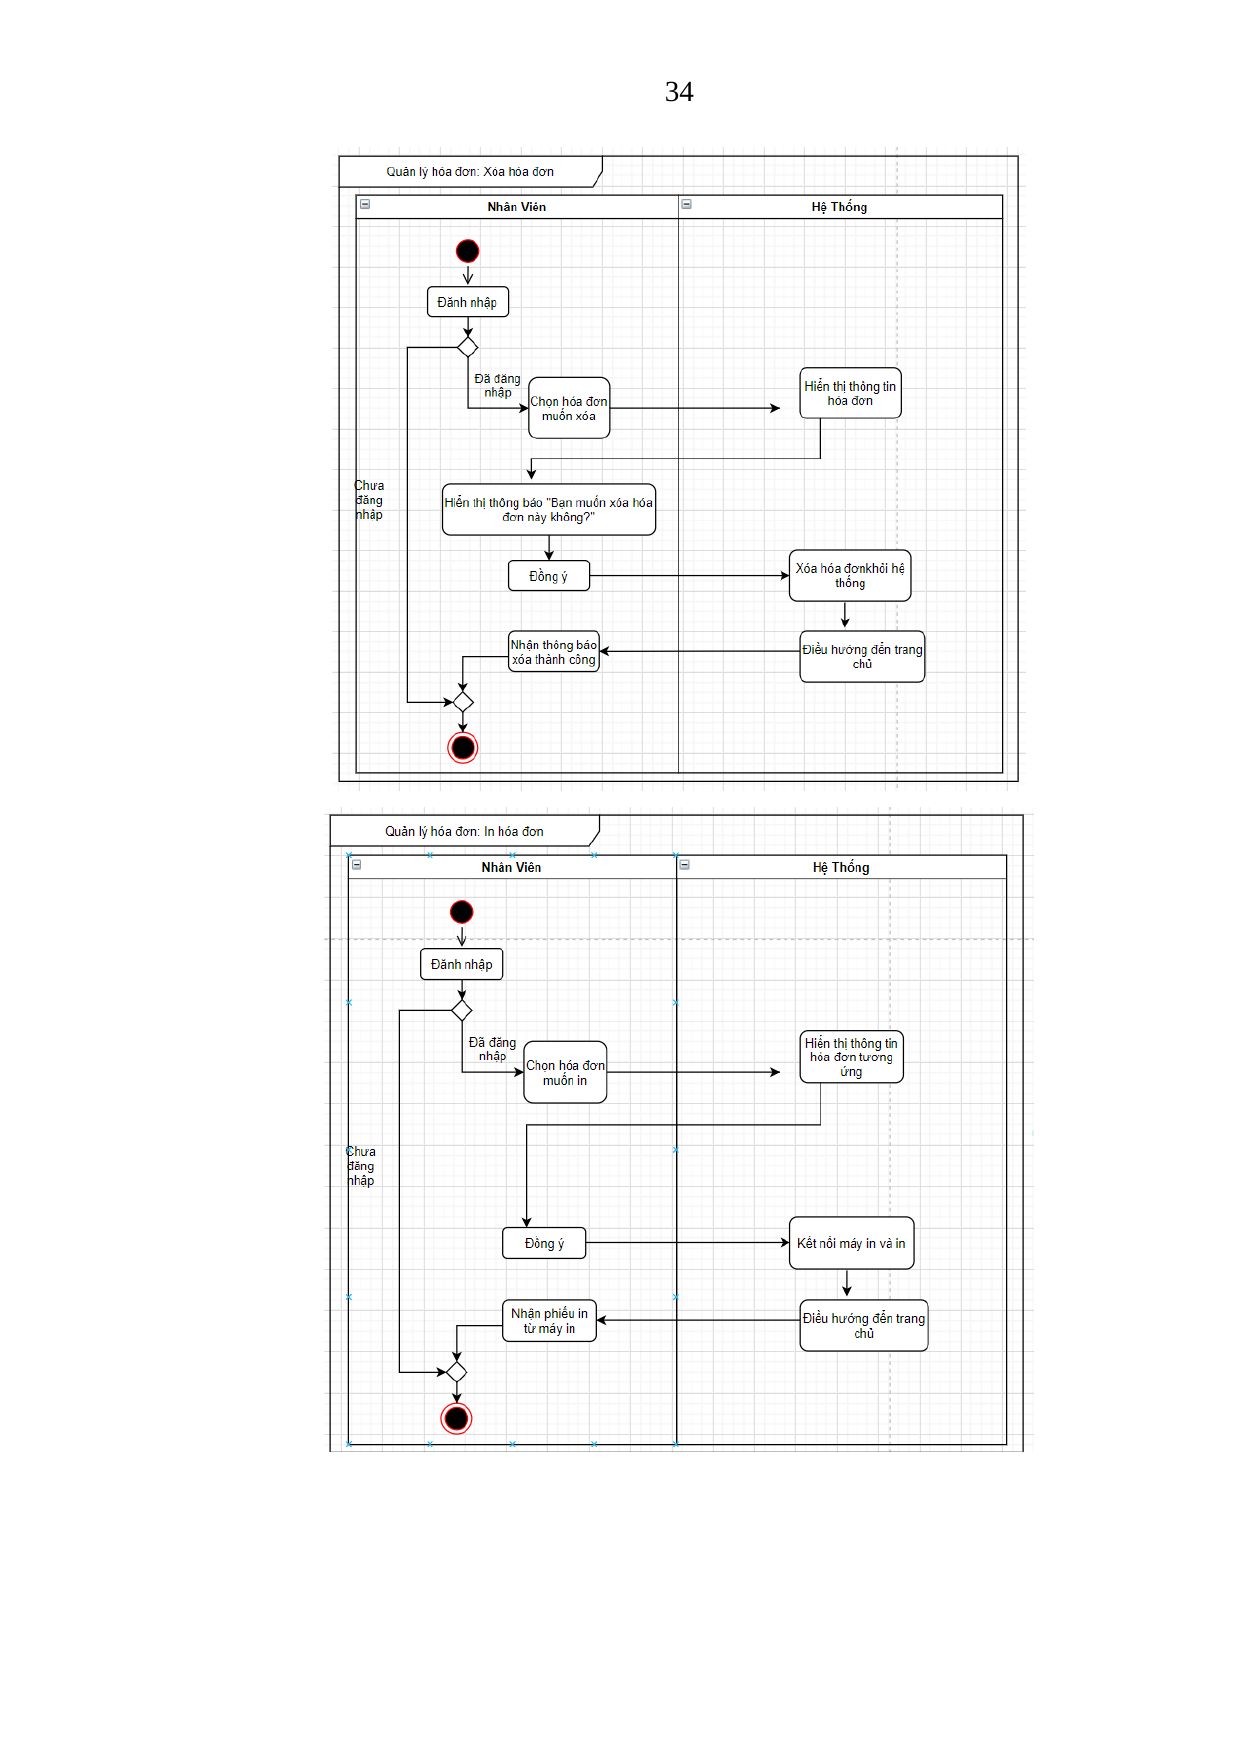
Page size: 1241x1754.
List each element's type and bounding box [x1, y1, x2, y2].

picture [324, 807, 1034, 1452]
picture [332, 147, 1026, 791]
